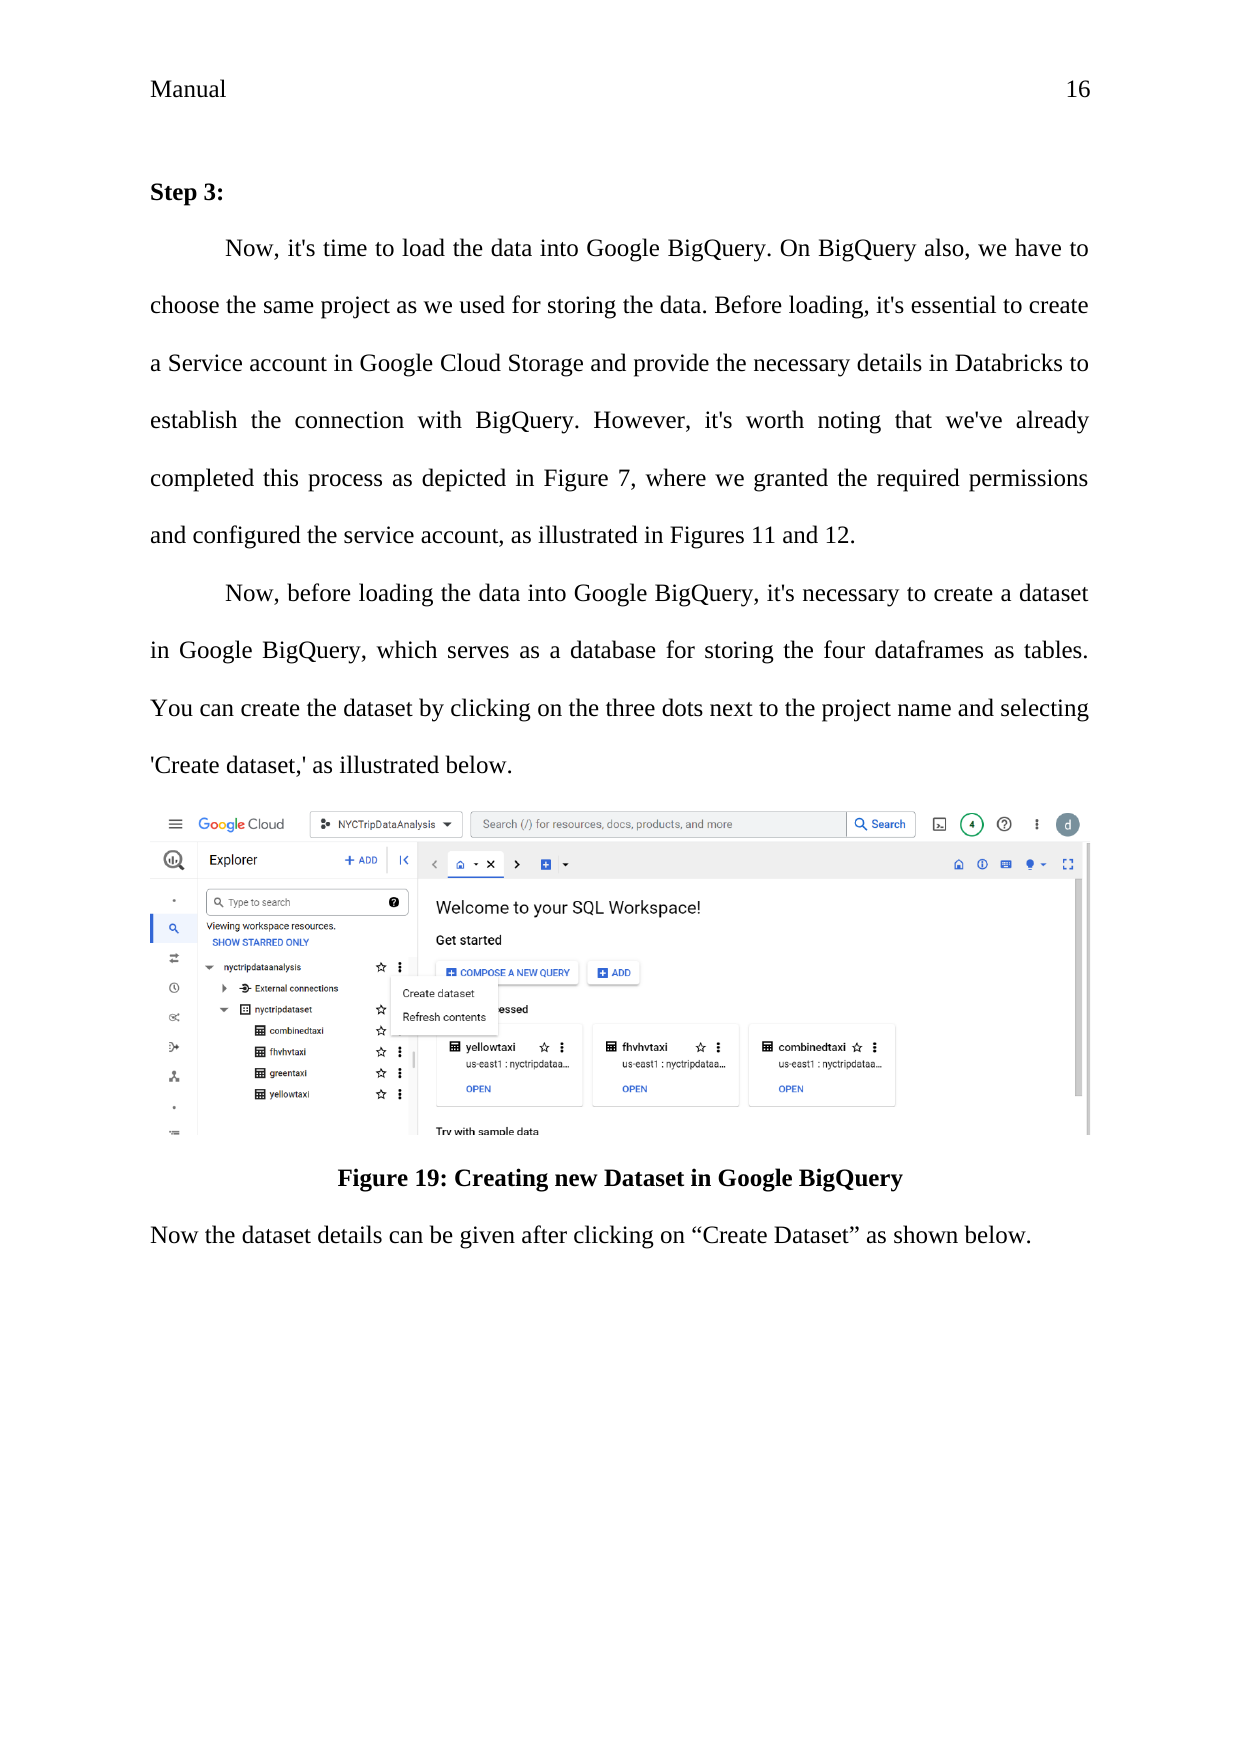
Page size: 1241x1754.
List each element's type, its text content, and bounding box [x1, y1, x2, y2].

text Now, it's time to load the data into Google BigQuery. On BigQuery also, we have to choose the same project as we used for storing the data. Before loading, it's essential to create a Service account in Google Cloud Storage and provide the necessary details in Databricks to establish the connection with BigQuery. However, it's worth noting that we've already completed this process as depicted in Figure 7, where we granted the required permissions and configured the service account, as illustrated in Figures 11 and 12. [150, 233, 1090, 549]
text Figure 19: Creating new Dataset in Google BigQuery [150, 1163, 1090, 1192]
text Now the dataset details can be given after clicking on “Create Dataset” as shown below. [150, 1221, 1090, 1249]
subtitle Step 3: [150, 177, 1090, 206]
text Now, before loading the data into Google BigQuery, it's necessary to create a dataset in Google BigQuery, which serves as a database for storing the four dataframes as tables. You can create the dataset by clicking on the three dots next to the project name and selecting 'Create dataset,' as illustrated below. [150, 578, 1090, 779]
picture [150, 807, 1091, 1135]
